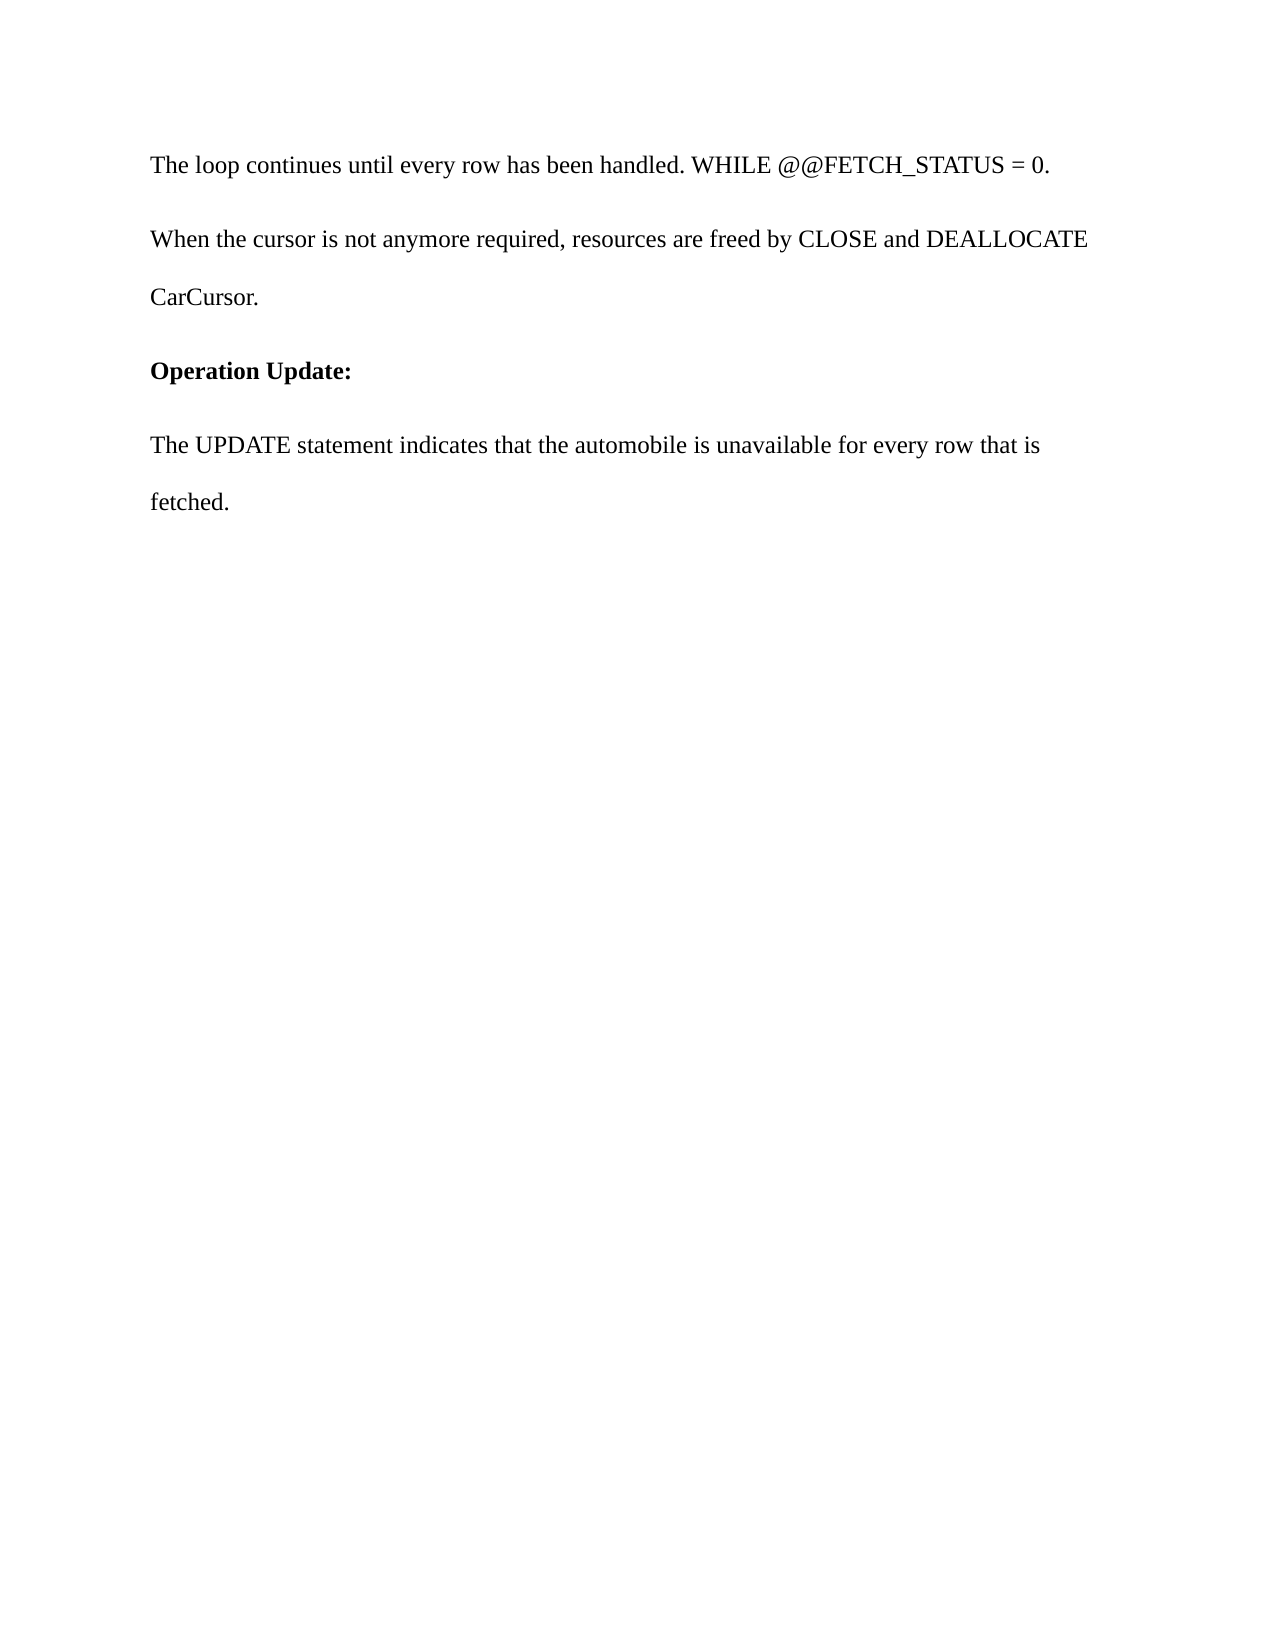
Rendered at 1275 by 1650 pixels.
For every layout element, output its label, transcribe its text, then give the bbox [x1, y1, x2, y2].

text The loop continues until every row has been handled. WHILE @@FETCH_STATUS = 0. [150, 150, 1125, 179]
text Operation Update: [150, 356, 1125, 384]
text The UPDATE statement indicates that the automobile is unavailable for every row that is fetched. [150, 430, 1125, 516]
text When the cursor is not anymore required, resources are freed by CLOSE and DEALLOCATE CarCursor. [150, 224, 1125, 310]
